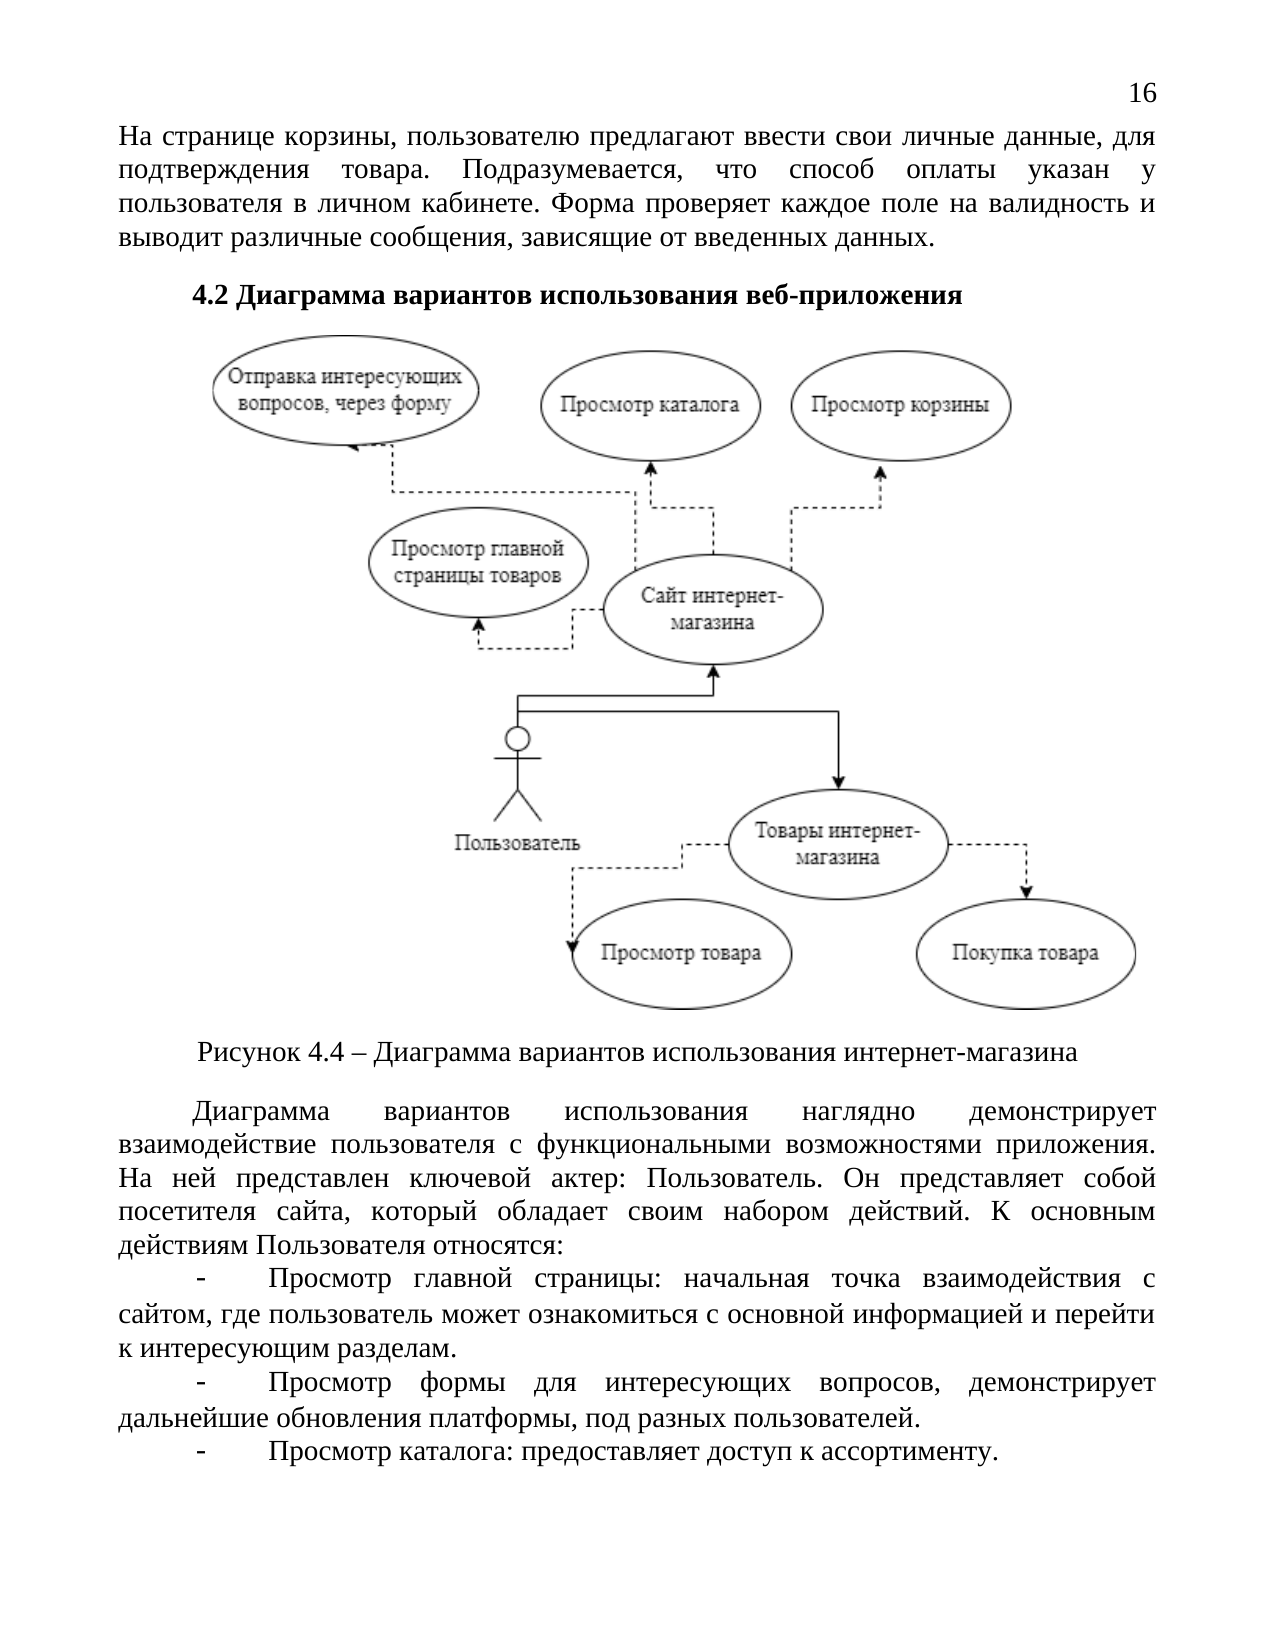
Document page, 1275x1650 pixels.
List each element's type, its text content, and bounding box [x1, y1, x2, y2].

list Просмотр главной страницы: начальная точка взаимодействия с сайтом, где пользователь может ознакомиться с основной информацией и перейти к интересующим разделам. [118, 1261, 1157, 1364]
text 4.2 Диаграмма вариантов использования веб-приложения [192, 277, 1157, 311]
list Просмотр каталога: предоставляет доступ к ассортименту. [118, 1433, 1157, 1469]
text На странице корзины, пользователю предлагают ввести свои личные данные, для подтверждения товара. Подразумевается, что способ оплаты указан у пользователя в личном кабинете. Форма проверяет каждое поле на валидность и выводит различные сообщения, зависящие от введенных данных. [118, 118, 1157, 252]
list Просмотр формы для интересующих вопросов, демонстрирует дальнейшие обновления платформы, под разных пользователей. [118, 1364, 1157, 1433]
text Рисунок 4.4 – Диаграмма вариантов использования интернет-магазина [118, 1034, 1157, 1068]
picture [212, 335, 1137, 1010]
text Диаграмма вариантов использования наглядно демонстрирует взаимодействие пользователя с функциональными возможностями приложения. На ней представлен ключевой актер: Пользователь. Он представляет собой посетителя сайта, который обладает своим набором действий. К основным действиям Пользователя относятся: [118, 1093, 1157, 1261]
